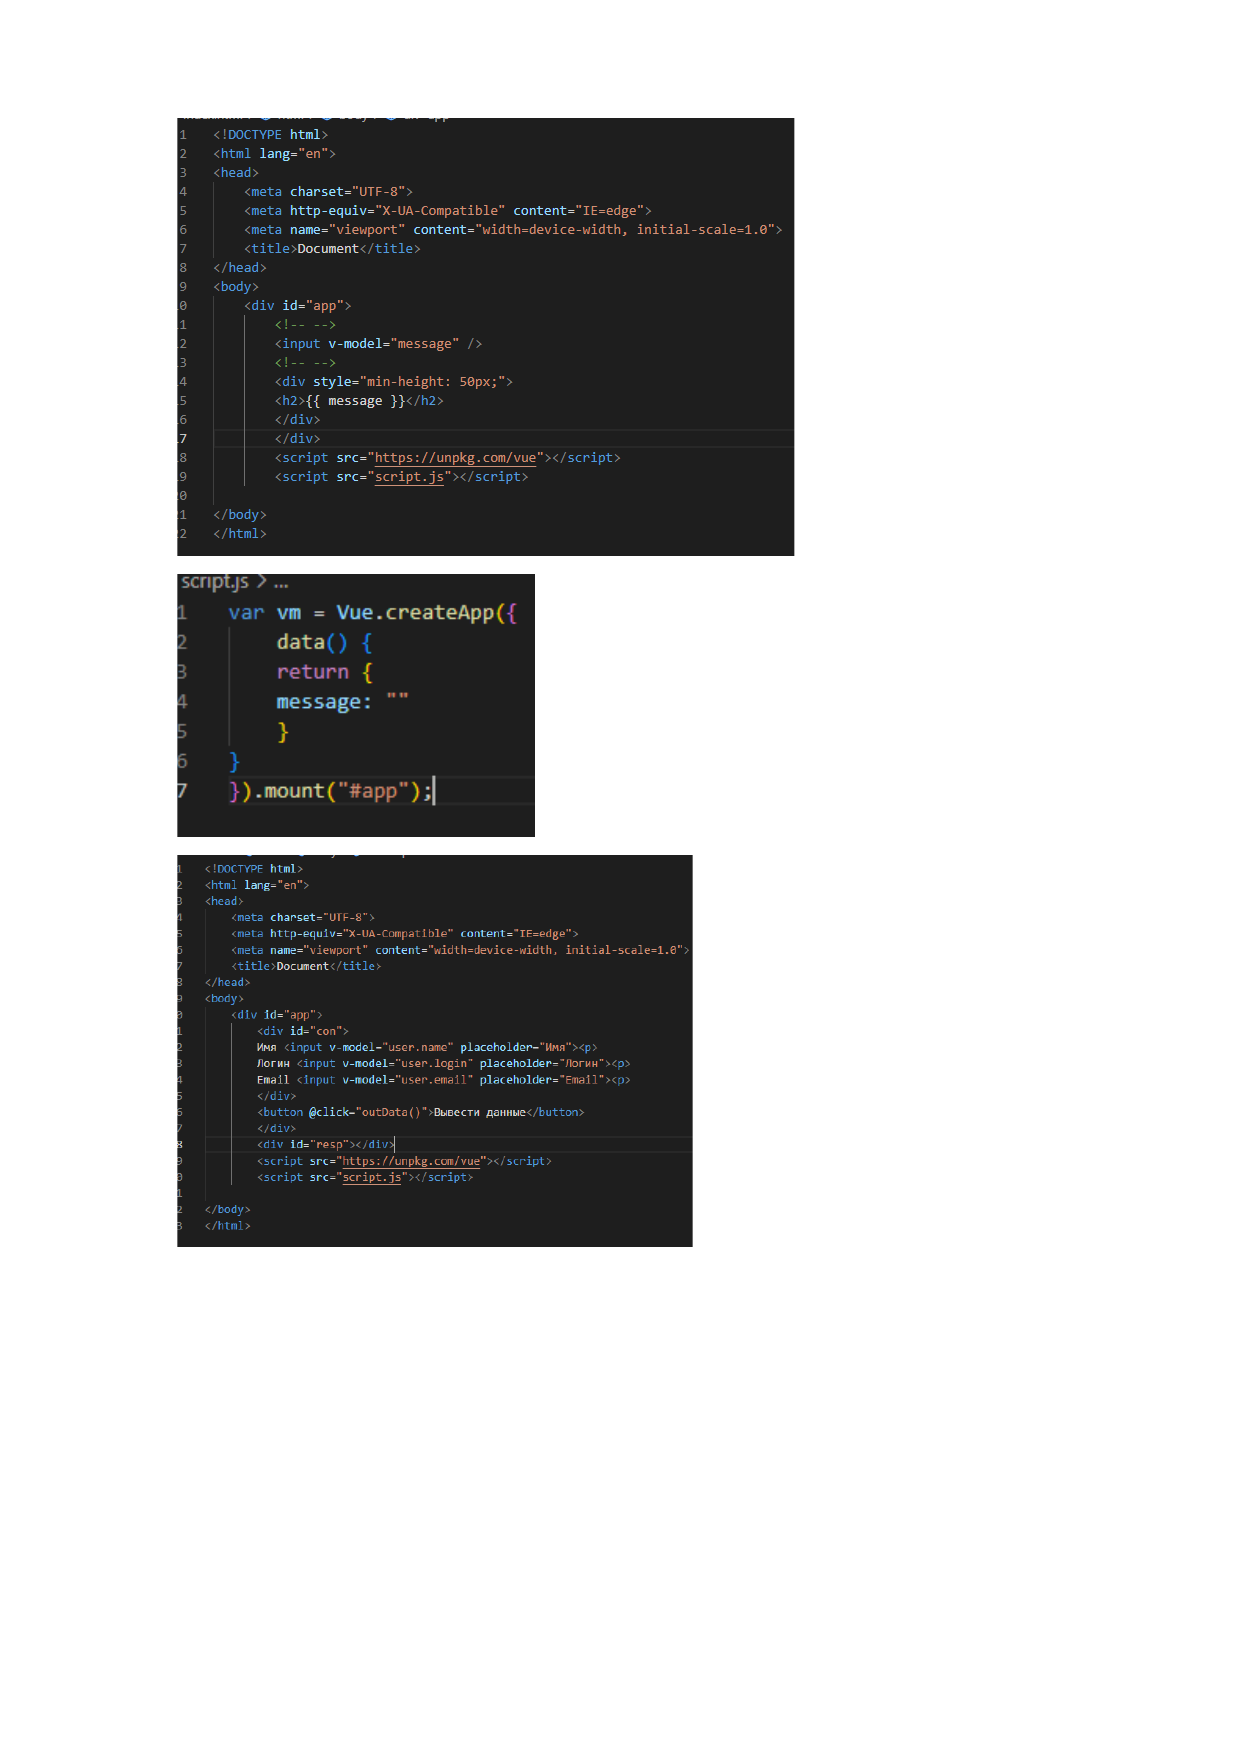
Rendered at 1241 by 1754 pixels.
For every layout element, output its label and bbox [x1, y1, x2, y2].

picture [177, 118, 795, 556]
picture [177, 574, 535, 837]
picture [177, 855, 693, 1247]
